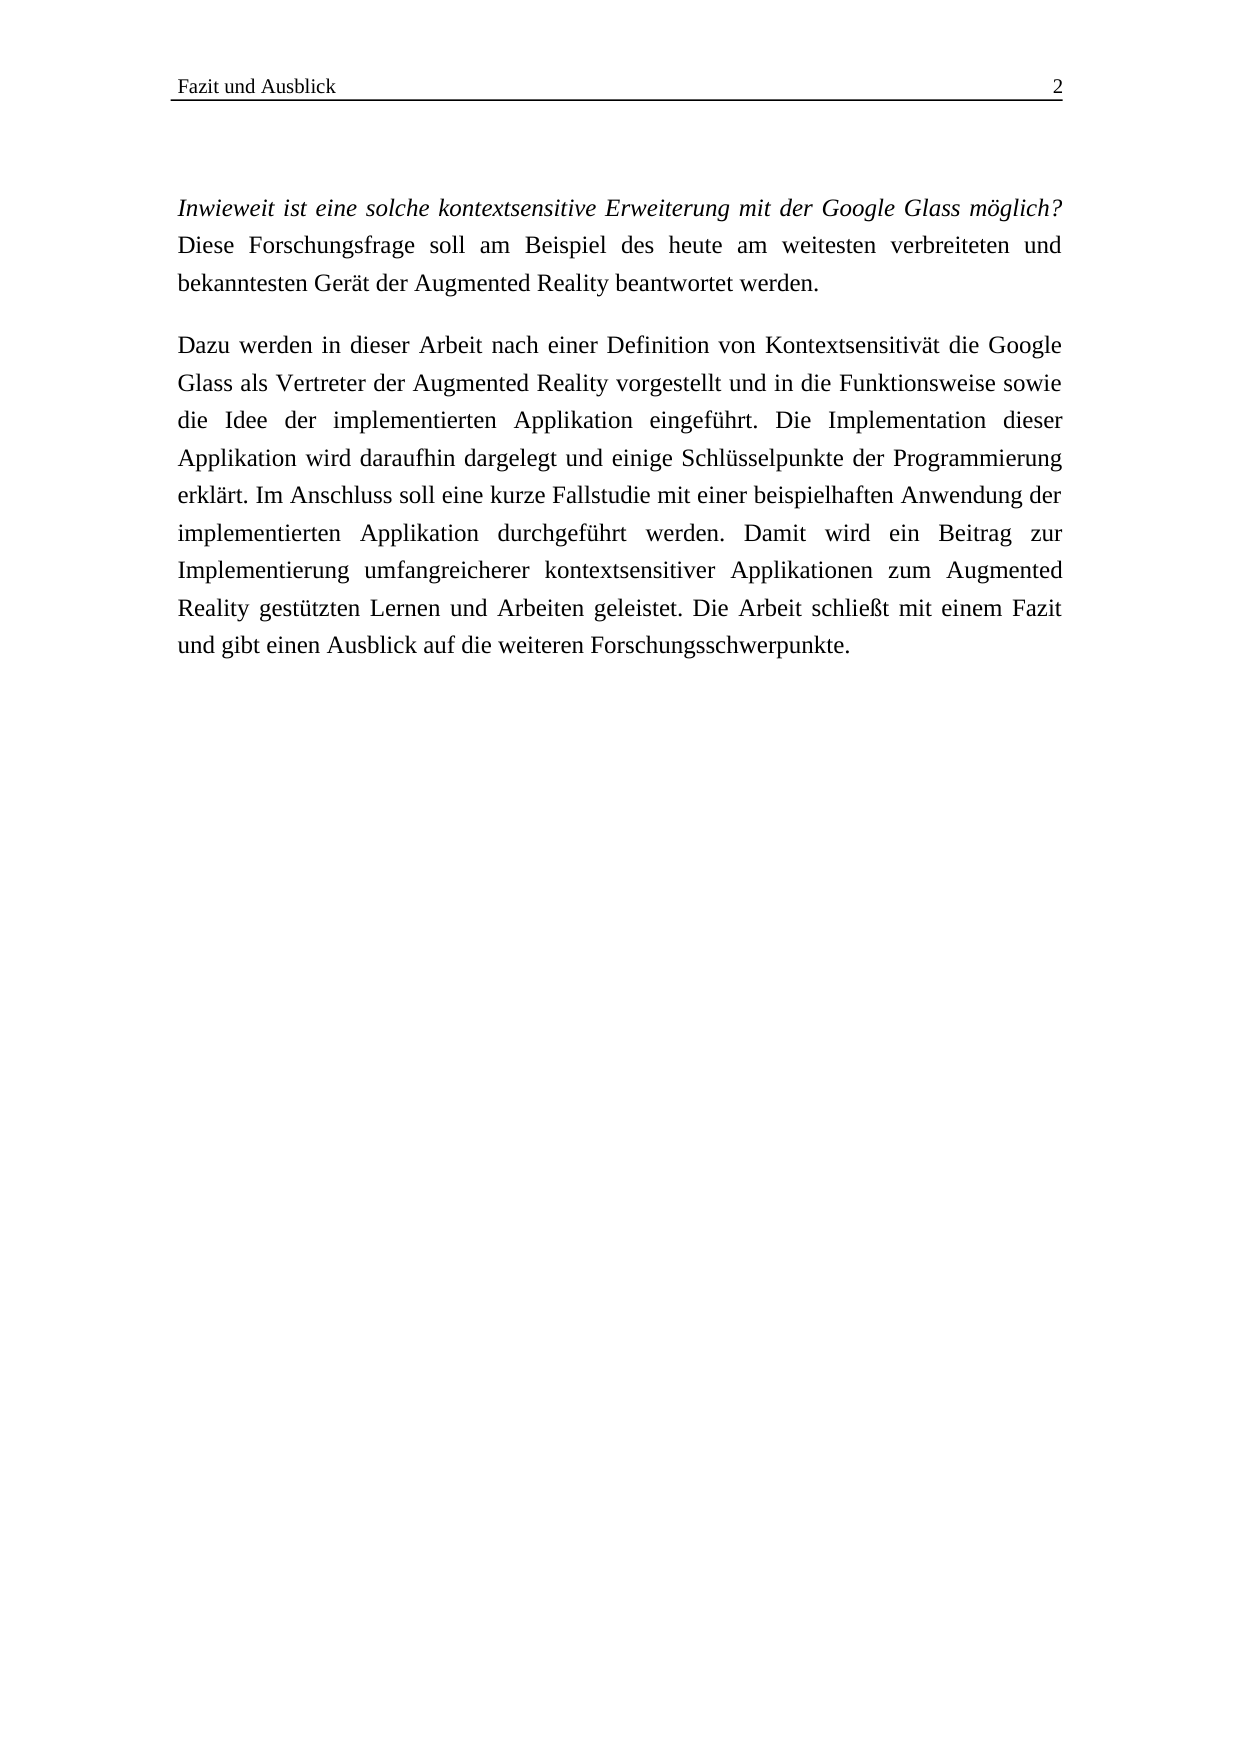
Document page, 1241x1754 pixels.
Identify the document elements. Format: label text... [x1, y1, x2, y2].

text Inwieweit ist eine solche kontextsensitive Erweiterung mit der Google Glass möglich? Diese Forschungsfrage soll am Beispiel des heute am weitesten verbreiteten und bekanntesten Gerät der Augmented Reality beantwortet werden. [177, 184, 1063, 297]
text Dazu werden in dieser Arbeit nach einer Definition von Kontextsensitivät die Google Glass als Vertreter der Augmented Reality vorgestellt und in die Funktionsweise sowie die Idee der implementierten Applikation eingeführt. Die Implementation dieser Applikation wird daraufhin dargelegt und einige Schlüsselpunkte der Programmierung erklärt. Im Anschluss soll eine kurze Fallstudie mit einer beispielhaften Anwendung der implementierten Applikation durchgeführt werden. Damit wird ein Beitrag zur Implementierung umfangreicherer kontextsensitiver Applikationen zum Augmented Reality gestützten Lernen und Arbeiten geleistet. Die Arbeit schließt mit einem Fazit und gibt einen Ausblick auf die weiteren Forschungsschwerpunkte. [177, 322, 1063, 659]
